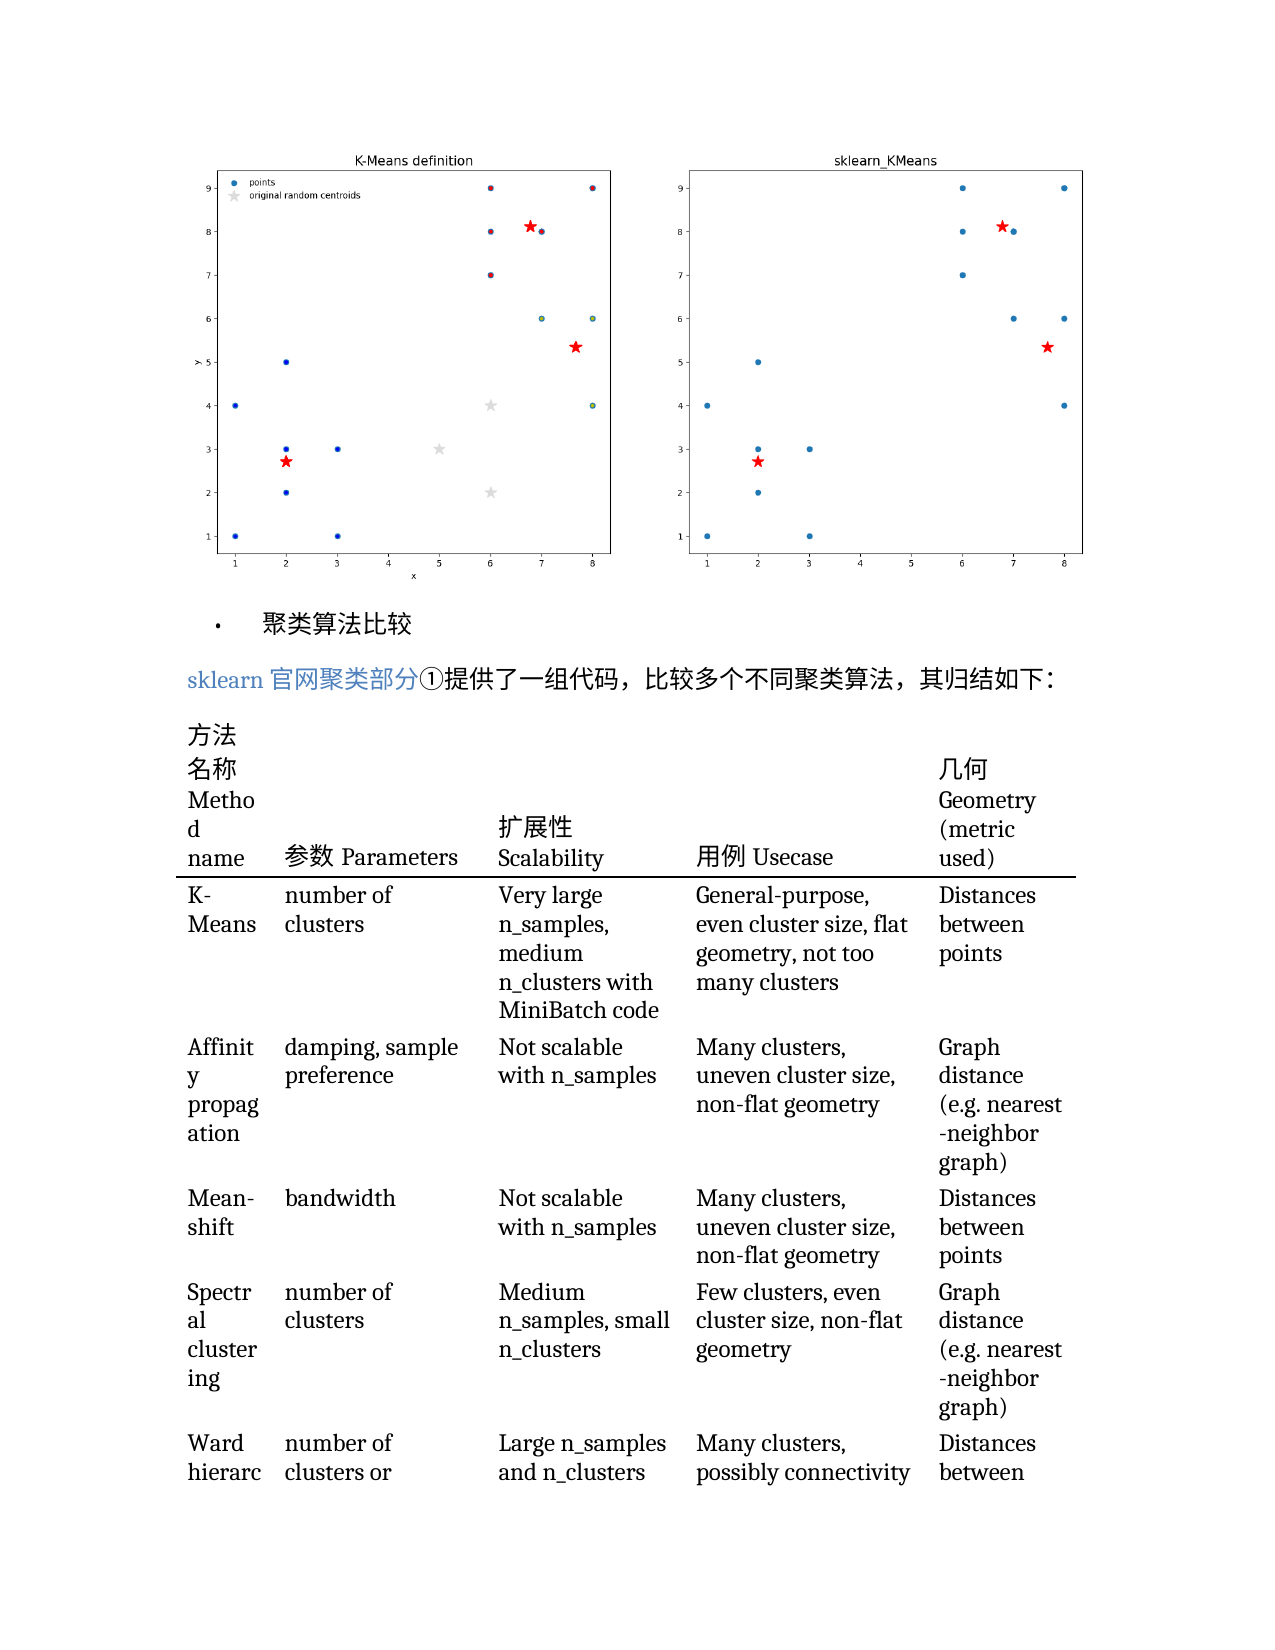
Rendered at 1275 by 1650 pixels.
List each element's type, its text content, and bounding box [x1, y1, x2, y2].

table_cell damping, sample preference [273, 1029, 487, 1180]
picture [187, 150, 1088, 586]
table_cell number of clusters [273, 1274, 487, 1425]
table_cell Many clusters, uneven cluster size, non-flat geometry [685, 1180, 927, 1274]
table_cell Distances between points [927, 1425, 1076, 1490]
table_cell bandwidth [273, 1180, 487, 1274]
table_cell Graph distance (e.g. nearest-neighbor graph) [927, 1029, 1076, 1180]
table_header 用例 Usecase [685, 714, 927, 876]
table_cell Distances between points [927, 1180, 1076, 1274]
text sklearn官网聚类部分①提供了一组代码，比较多个不同聚类算法，其归结如下： [187, 659, 1087, 695]
table_cell K-Means [176, 878, 273, 1029]
table_cell Large n_samples and n_clusters [487, 1425, 684, 1490]
table_cell Not scalable with n_samples [487, 1029, 684, 1180]
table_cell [273, 1425, 487, 1490]
table_cell Few clusters, even cluster size, non-flat geometry [685, 1274, 927, 1425]
table_header 方法名称 Method name [176, 714, 273, 876]
table_cell General-purpose, even cluster size, flat geometry, not too many clusters [685, 878, 927, 1029]
table_cell Graph distance (e.g. nearest-neighbor graph) [927, 1274, 1076, 1425]
table_header 参数 Parameters [273, 714, 487, 876]
table_cell Many clusters, uneven cluster size, non-flat geometry [685, 1029, 927, 1180]
table_cell Distances between points [927, 878, 1076, 1029]
table_cell Medium n_samples, small n_clusters [487, 1274, 684, 1425]
table_cell number of clusters [273, 878, 487, 1029]
list 聚类算法比较 [212, 606, 1087, 640]
table_cell Mean-shift [176, 1180, 273, 1274]
table_header 扩展性 Scalability [487, 714, 684, 876]
table_cell Spectral clustering [176, 1274, 273, 1425]
table_header 几何 Geometry (metric used) [927, 714, 1076, 876]
table_cell Affinity propagation [176, 1029, 273, 1180]
table_cell Ward hierarchical clustering [176, 1425, 273, 1490]
table_cell Very large n_samples, medium n_clusters with MiniBatch code [487, 878, 684, 1029]
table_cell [685, 1425, 927, 1490]
table_cell Not scalable with n_samples [487, 1180, 684, 1274]
